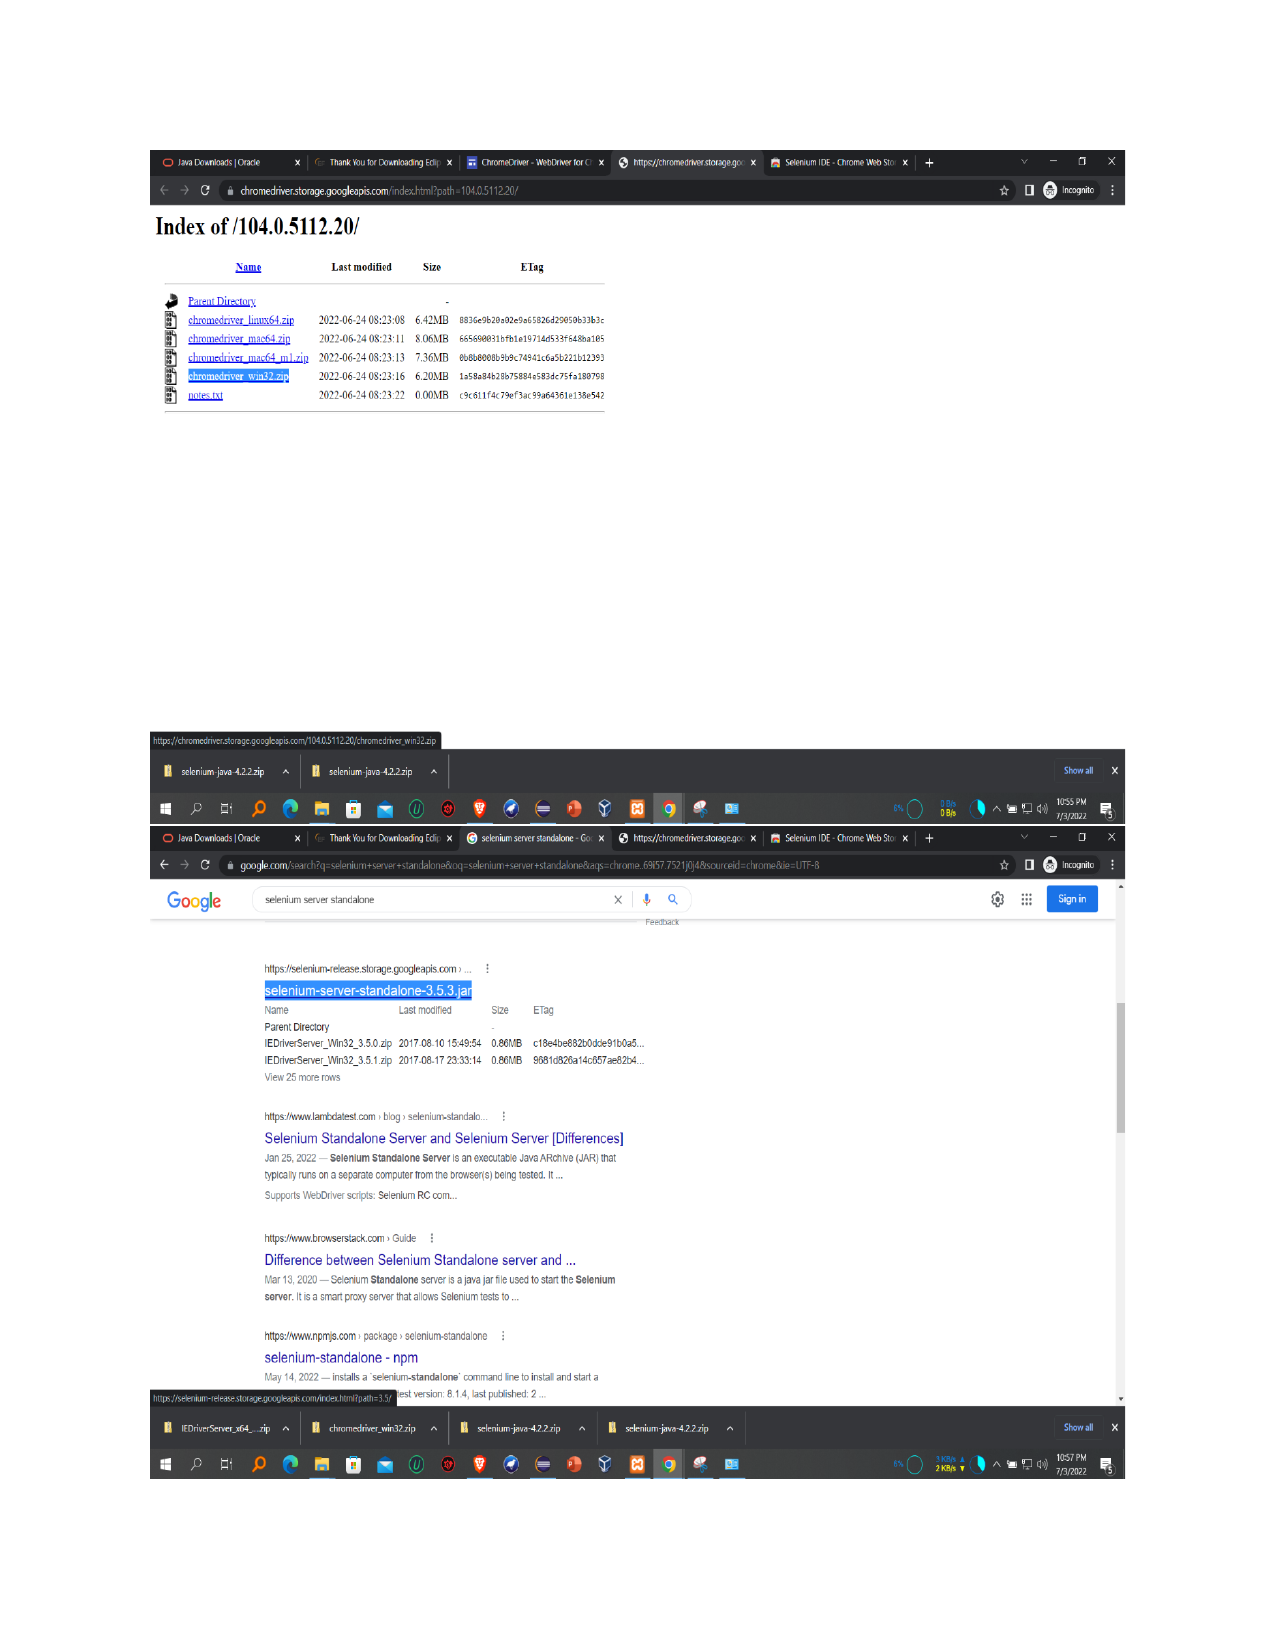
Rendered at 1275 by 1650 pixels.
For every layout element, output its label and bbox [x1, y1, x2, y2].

picture [150, 150, 1125, 824]
picture [150, 826, 1125, 1479]
